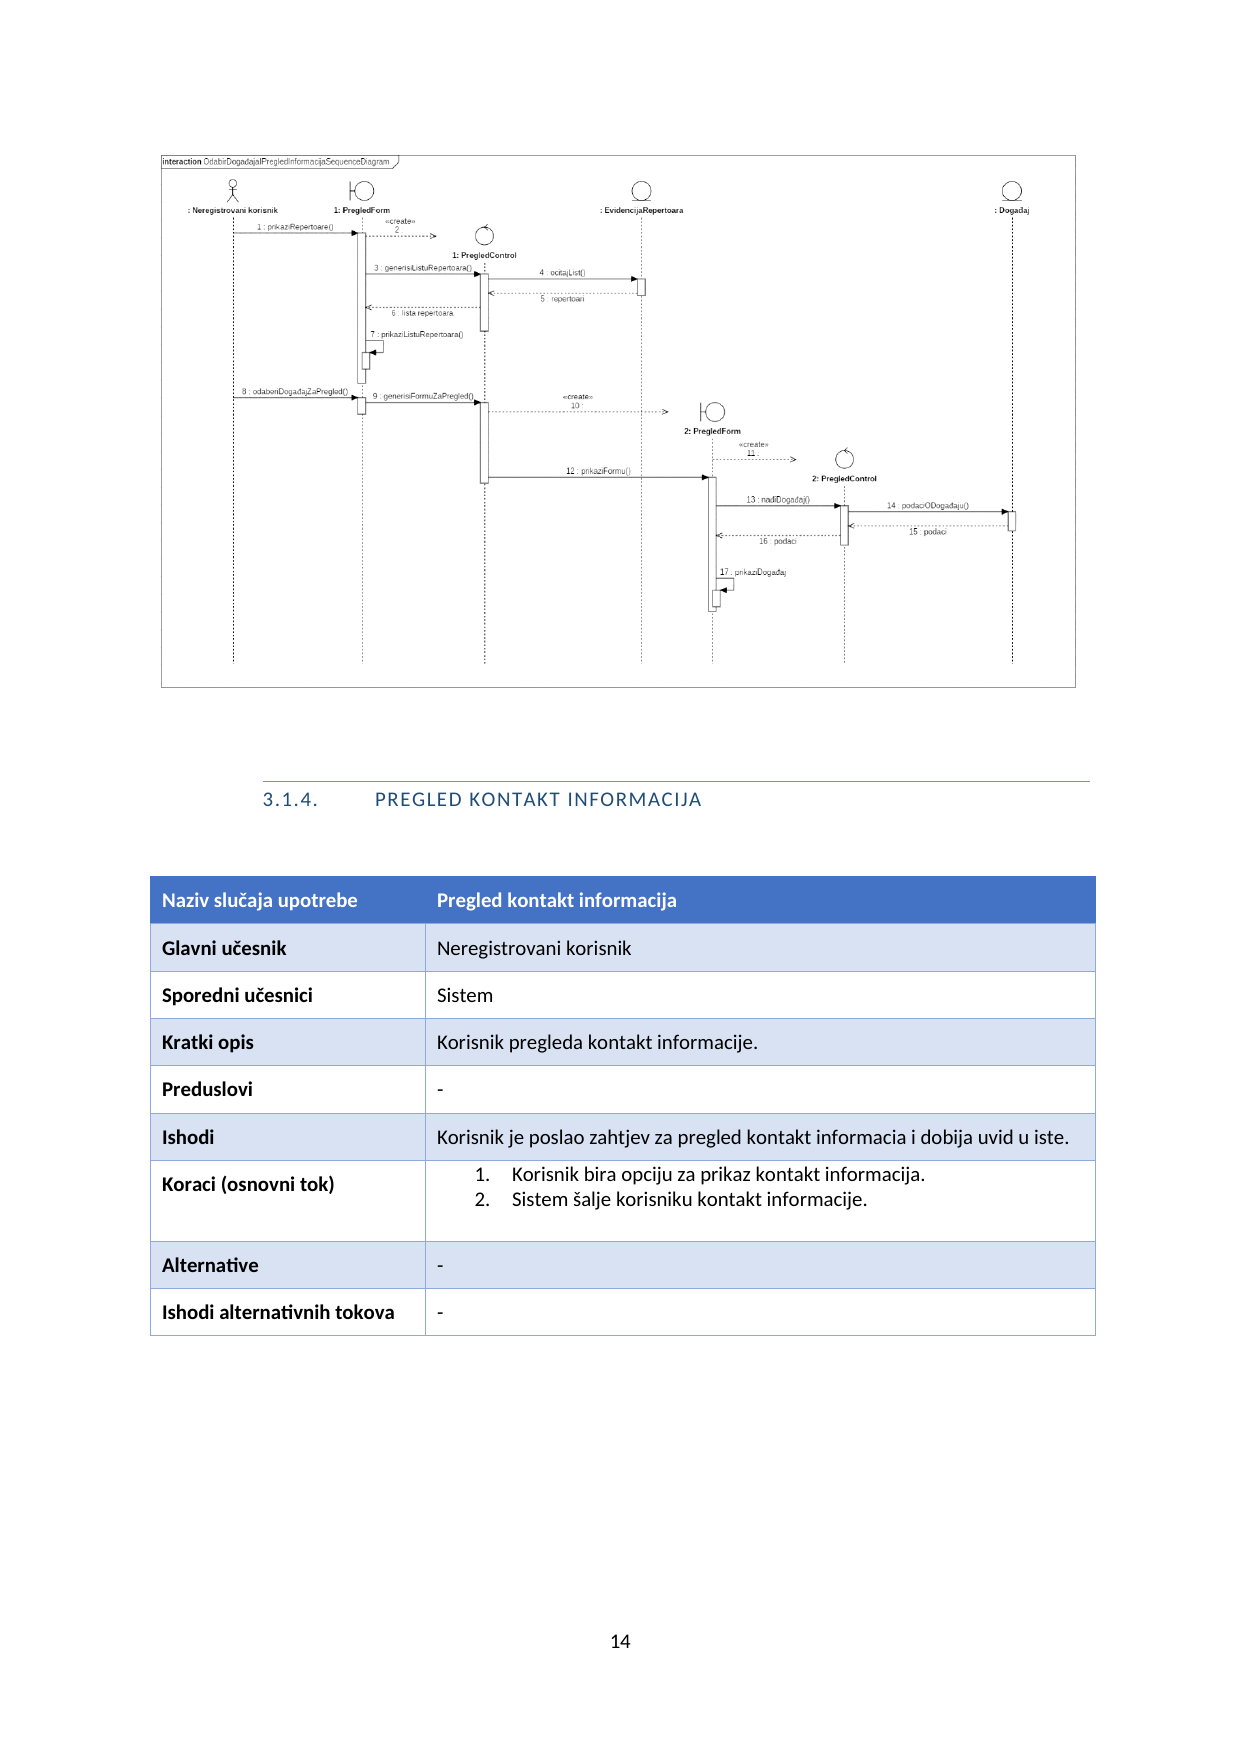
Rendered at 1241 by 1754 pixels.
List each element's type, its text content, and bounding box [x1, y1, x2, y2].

table_cell Sistem [426, 972, 1095, 1018]
table_header Naziv slučaja upotrebe [151, 877, 425, 923]
table_cell Kratki opis [151, 1019, 425, 1065]
table_cell Sporedni učesnici [151, 972, 425, 1018]
table_cell Preduslovi [151, 1066, 425, 1112]
table_cell Neregistrovani korisnik [426, 924, 1095, 971]
table_cell - [426, 1242, 1095, 1288]
table_cell Koraci (osnovni tok) [151, 1161, 425, 1241]
table_cell Korisnik pregleda kontakt informacije. [426, 1019, 1095, 1065]
table_cell - [426, 1289, 1095, 1335]
table_header Pregled kontakt informacija [426, 877, 1095, 923]
table_cell Glavni učesnik [151, 924, 425, 971]
picture [155, 150, 1085, 696]
table_cell Alternative [151, 1242, 425, 1288]
table_cell Ishodi alternativnih tokova [151, 1289, 425, 1335]
table_cell Korisnik bira opciju za prikaz kontakt informacija. Sistem šalje korisniku kontakt informacije. [426, 1161, 1095, 1241]
table_cell Ishodi [151, 1114, 425, 1160]
subtitle Pregled kontakt informacija [262, 782, 1090, 812]
table_cell Korisnik je poslao zahtjev za pregled kontakt informacia i dobija uvid u iste. [426, 1114, 1095, 1160]
table_cell - [426, 1066, 1095, 1112]
